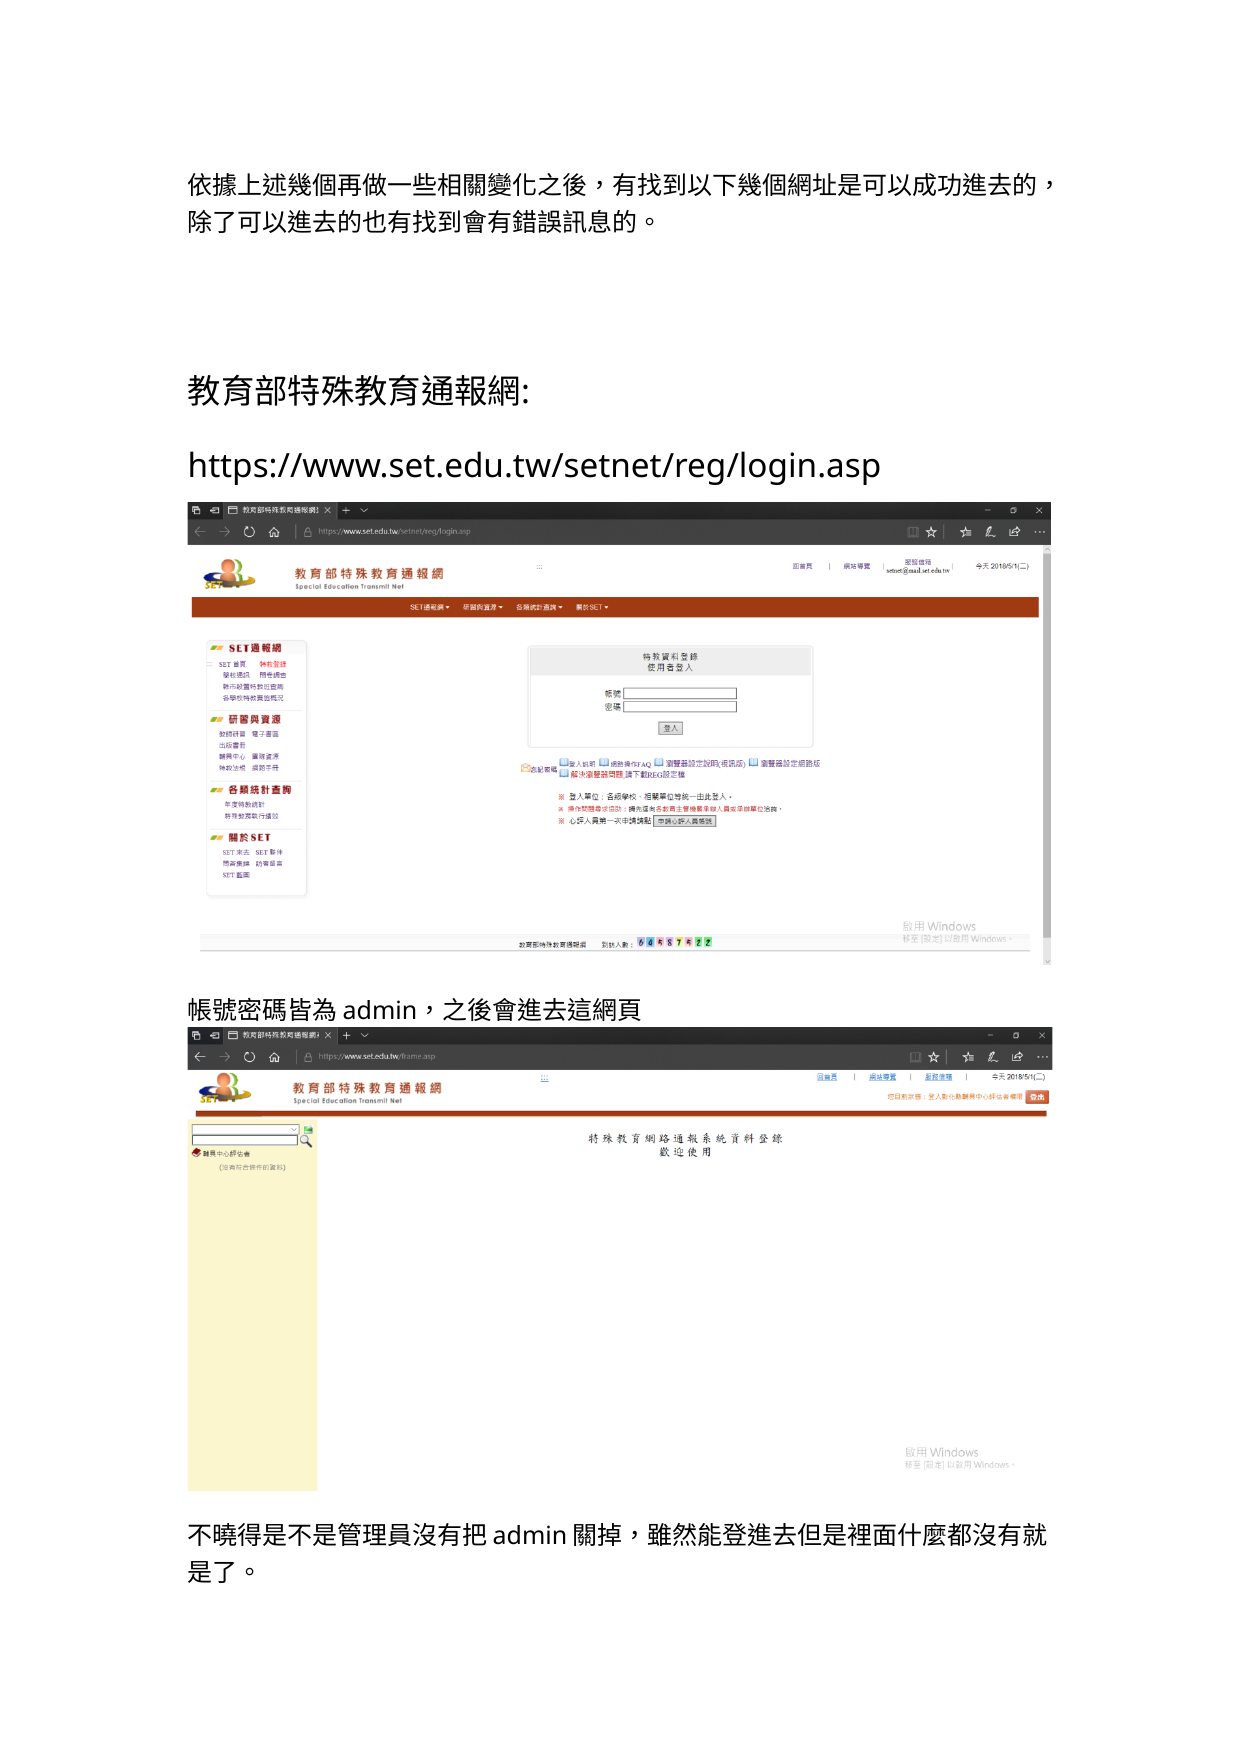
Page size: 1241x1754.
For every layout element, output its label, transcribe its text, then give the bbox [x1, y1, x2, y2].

picture [187, 1027, 1053, 1491]
text 依據上述幾個再做一些相關變化之後，有找到以下幾個網址是可以成功進去的，除了可以進去的也有找到會有錯誤訊息的。 [187, 164, 1053, 239]
text 不曉得是不是管理員沒有把admin關掉，雖然能登進去但是裡面什麼都沒有就是了。 [187, 1514, 1053, 1589]
text 教育部特殊教育通報網: [187, 352, 1053, 427]
text https://www.set.edu.tw/setnet/reg/login.asp [187, 427, 1053, 502]
picture [187, 502, 1051, 965]
text 帳號密碼皆為admin，之後會進去這網頁 [187, 989, 1053, 1027]
